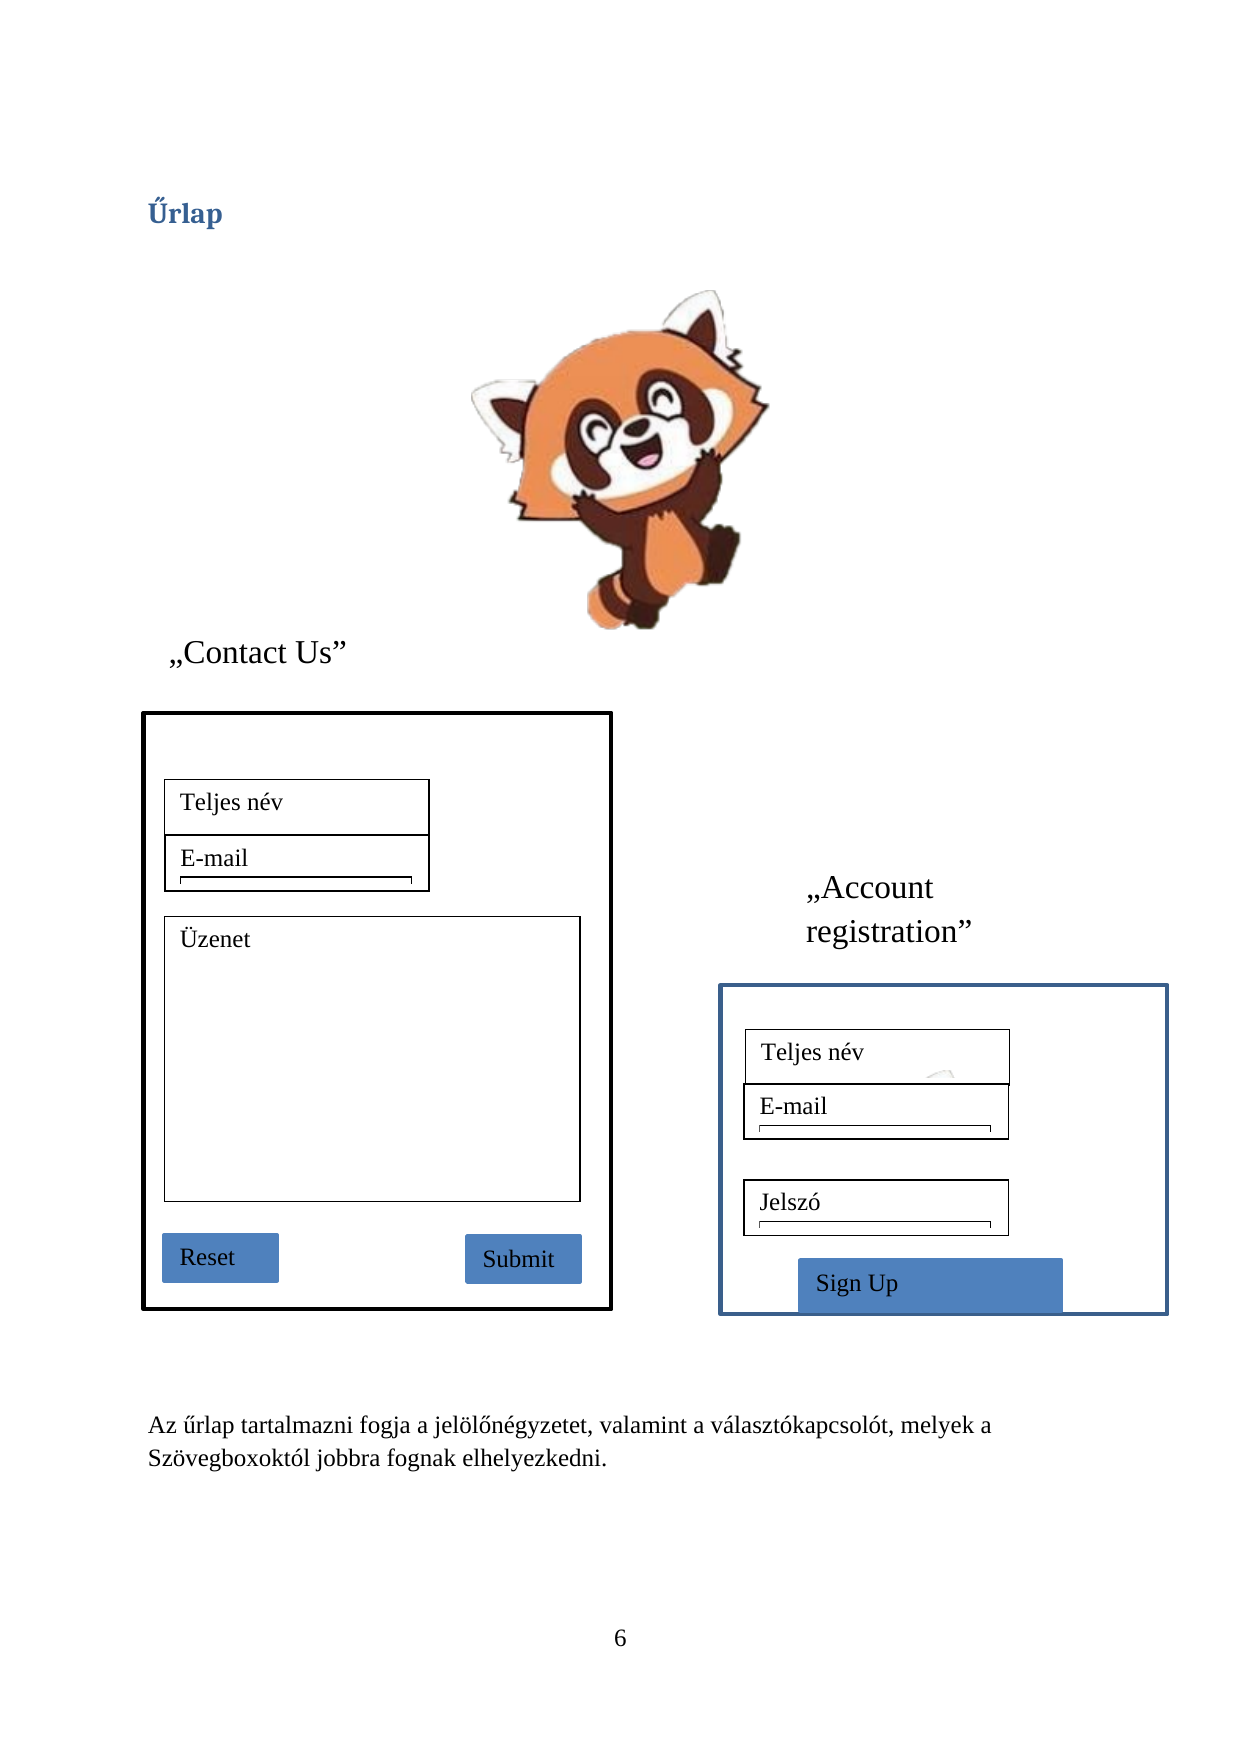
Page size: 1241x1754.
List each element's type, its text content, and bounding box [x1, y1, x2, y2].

text Az űrlap tartalmazni fogja a jelölőnégyzetet, valamint a választókapcsolót, melyek a Szövegboxoktól jobbra fognak elhelyezkedni. [148, 1410, 1093, 1472]
picture [760, 1070, 994, 1078]
subtitle Űrlap [148, 198, 1093, 231]
picture [470, 290, 771, 631]
